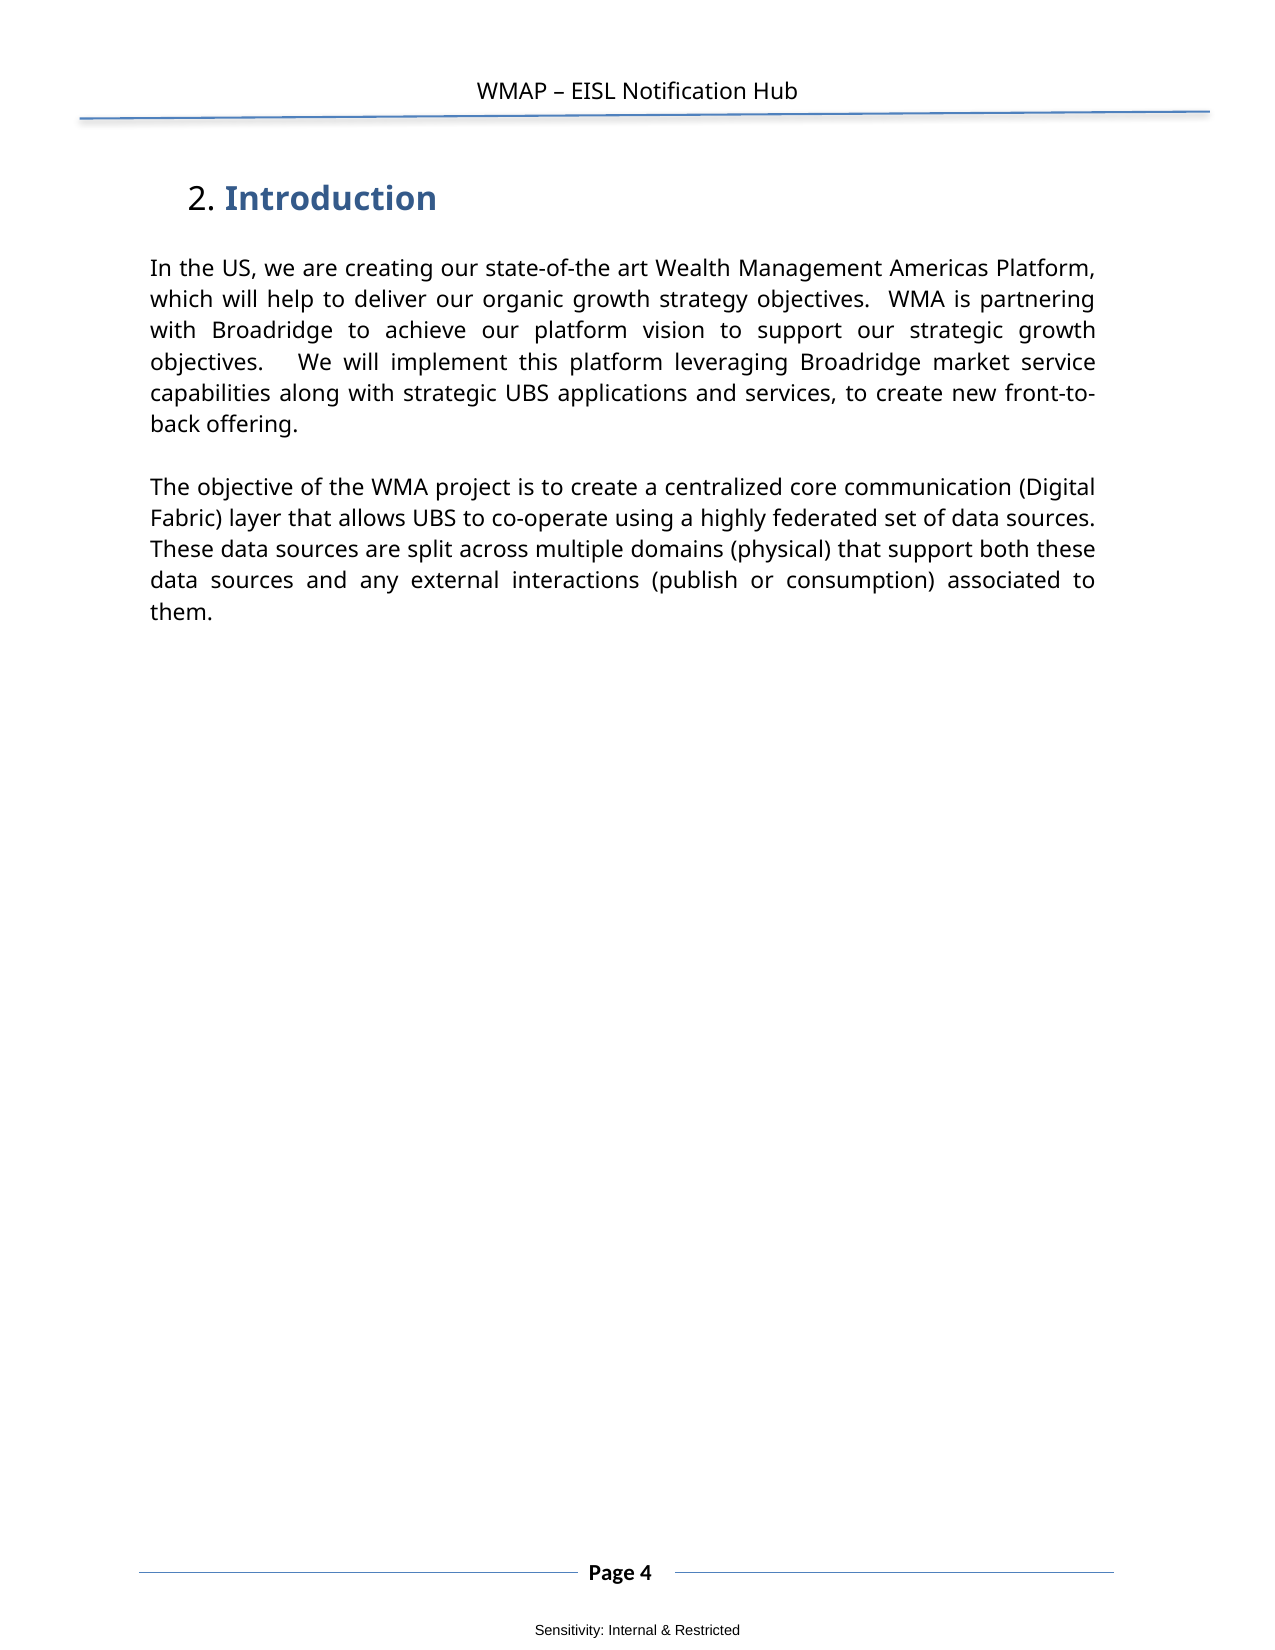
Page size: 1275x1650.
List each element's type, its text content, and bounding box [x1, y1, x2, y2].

subtitle Introduction [187, 175, 1125, 220]
text The objective of the WMA project is to create a centralized core communication (Digital Fabric) layer that allows UBS to co-operate using a highly federated set of data sources. These data sources are split across multiple domains (physical) that support both these data sources and any external interactions (publish or consumption) associated to them. [150, 470, 1097, 627]
text In the US, we are creating our state-of-the art Wealth Management Americas Platform, which will help to deliver our organic growth strategy objectives. WMA is partnering with Broadridge to achieve our platform vision to support our strategic growth objectives. We will implement this platform leveraging Broadridge market service capabilities along with strategic UBS applications and services, to create new front-to-back offering. [150, 252, 1097, 439]
